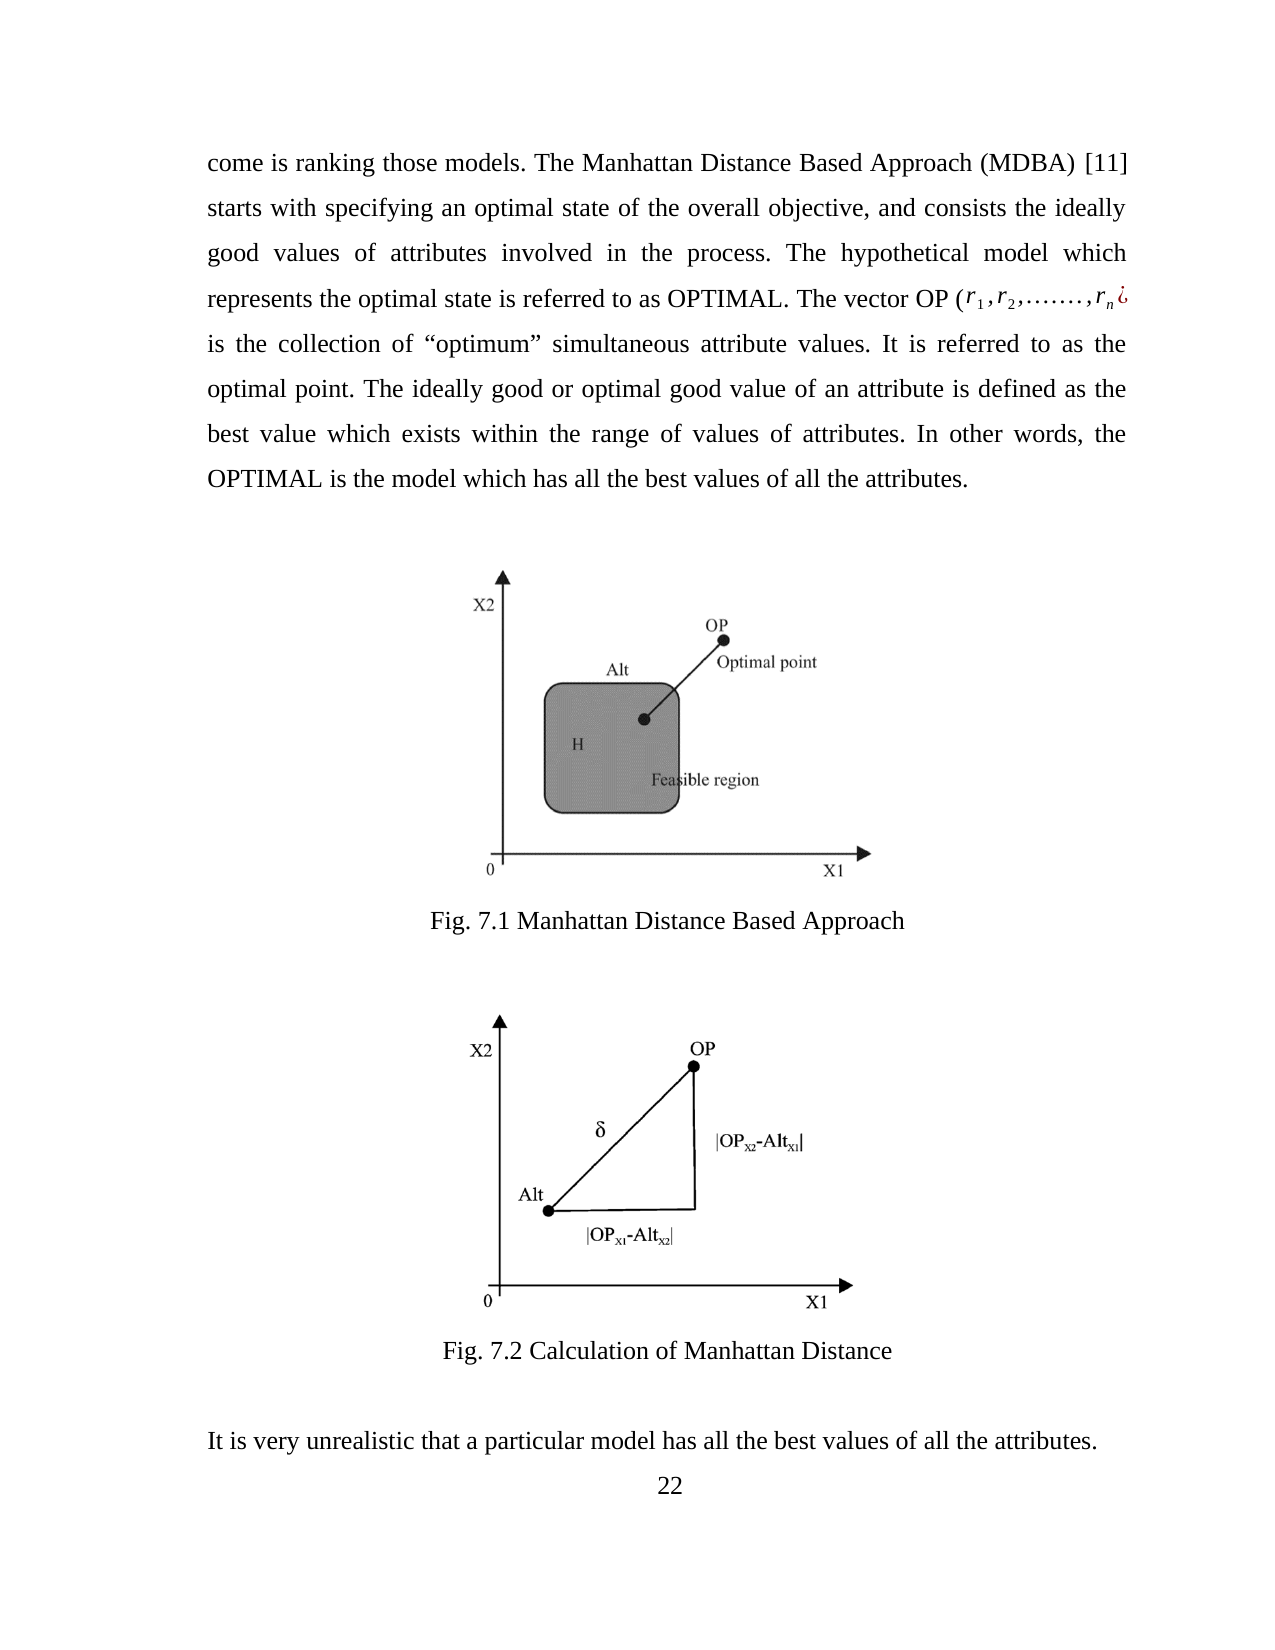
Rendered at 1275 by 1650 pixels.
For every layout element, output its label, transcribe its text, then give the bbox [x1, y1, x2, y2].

text 22 [207, 1470, 1128, 1500]
text It is very unrealistic that a particular model has all the best values of all the attributes. [207, 1425, 1128, 1455]
picture [451, 994, 884, 1323]
text Fig. 7.2 Calculation of Manhattan Distance [207, 1335, 1128, 1365]
text come is ranking those models. The Manhattan Distance Based Approach (MDBA) starts with specifying an optimal state of the overall objective, and consists the ideally good values of attributes involved in the process. The hypothetical model which represents the optimal state is referred to as OPTIMAL. The vector OP ( is the collection of “optimum” simultaneous attribute values. It is referred to as the optimal point. The ideally good or optimal good value of an attribute is defined as the best value which exists within the range of values of attributes. In other words, the OPTIMAL is the model which has all the best values of all the attributes. [207, 147, 1128, 493]
text Fig. 7.1 Manhattan Distance Based Approach [207, 905, 1128, 935]
picture [455, 553, 880, 892]
